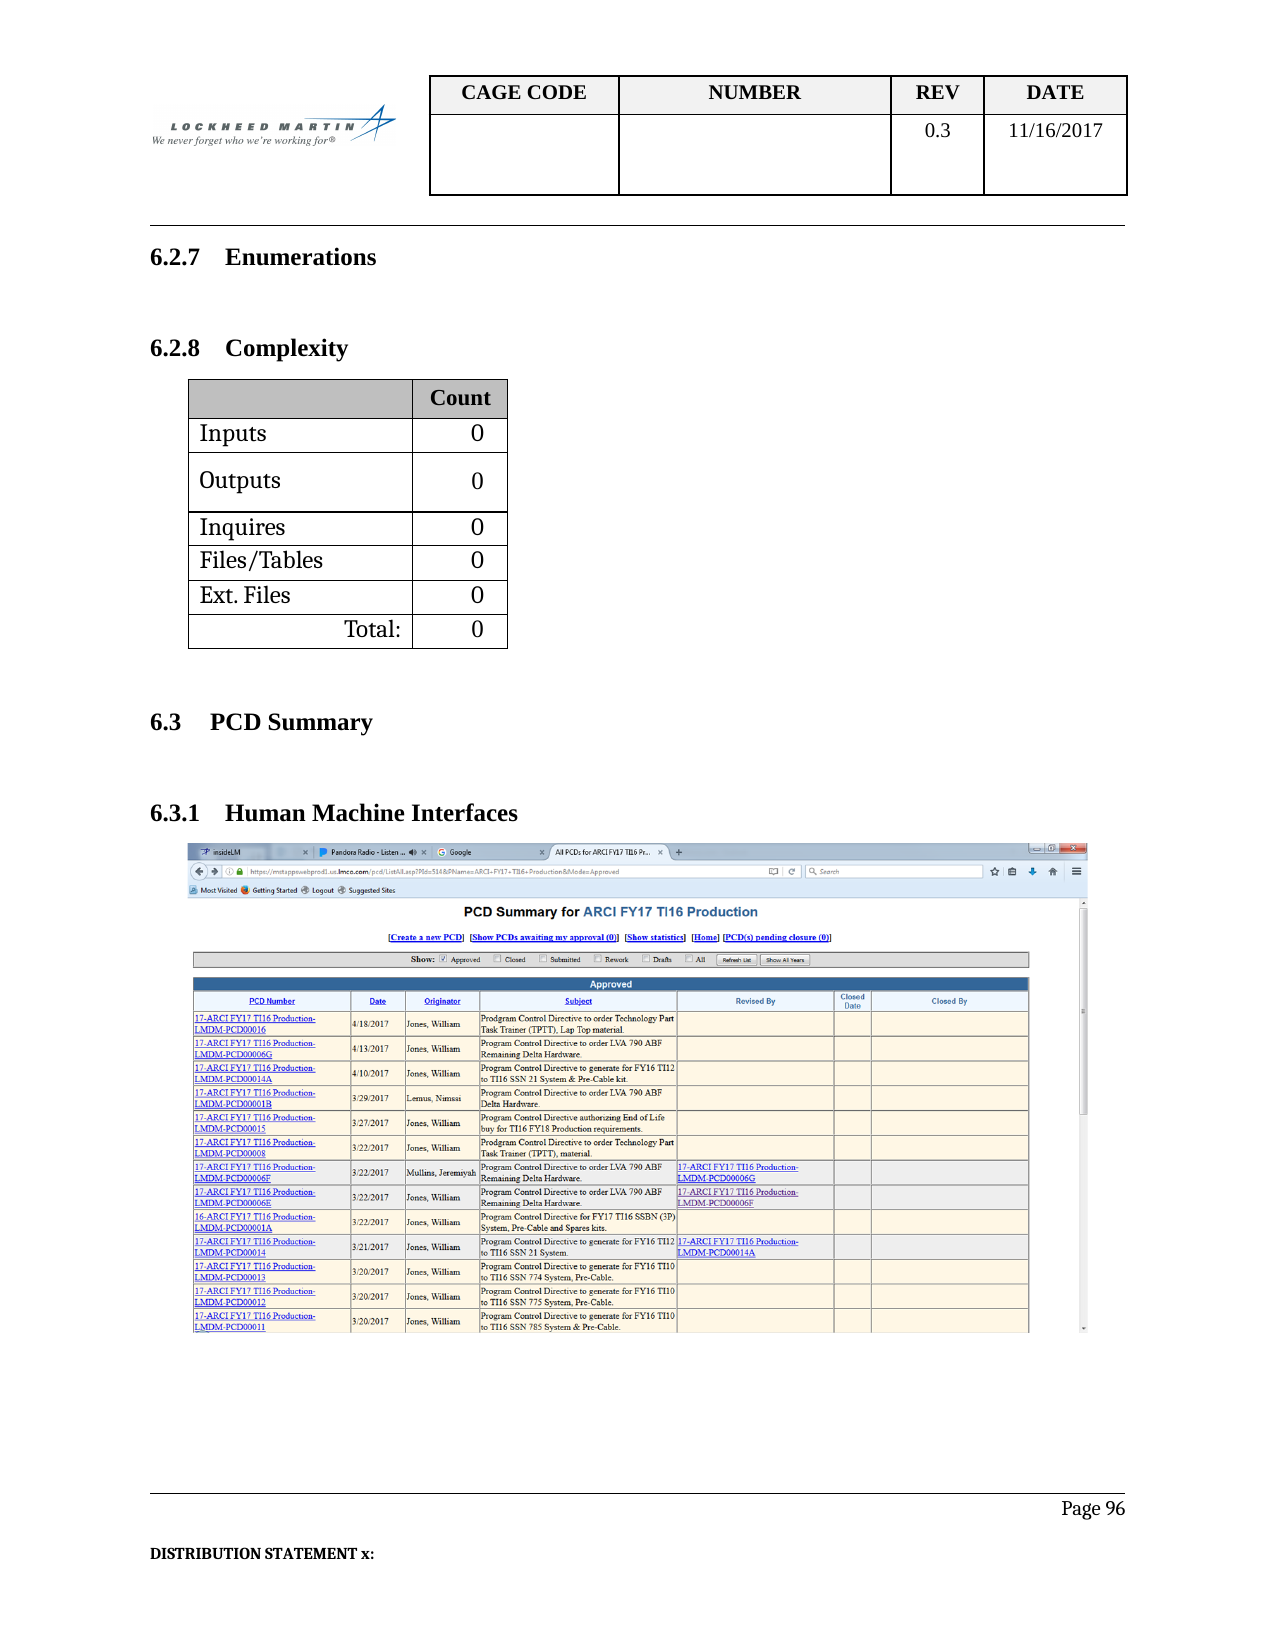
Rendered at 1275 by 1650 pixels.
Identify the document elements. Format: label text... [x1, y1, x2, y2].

subtitle Complexity [150, 333, 1125, 362]
table_cell 0 [413, 453, 507, 511]
subtitle Human Machine Interfaces [150, 798, 1125, 826]
table_cell 0 [413, 581, 507, 613]
table_cell Total: [189, 615, 412, 648]
picture [152, 104, 397, 146]
table_header Count [413, 380, 507, 418]
table_cell Files/Tables [189, 546, 412, 579]
picture [187, 843, 1088, 1333]
table_cell Inputs [189, 419, 412, 452]
table_cell 0 [413, 546, 507, 579]
table_cell Outputs [189, 453, 412, 511]
table_header [189, 380, 412, 418]
table_cell 0 [413, 419, 507, 452]
table_cell 0 [413, 513, 507, 545]
table_cell Inquires [189, 513, 412, 545]
subtitle PCD Summary [150, 707, 1125, 735]
subtitle Enumerations [150, 242, 1125, 271]
table_cell 0 [413, 615, 507, 648]
table_cell Ext. Files [189, 581, 412, 613]
